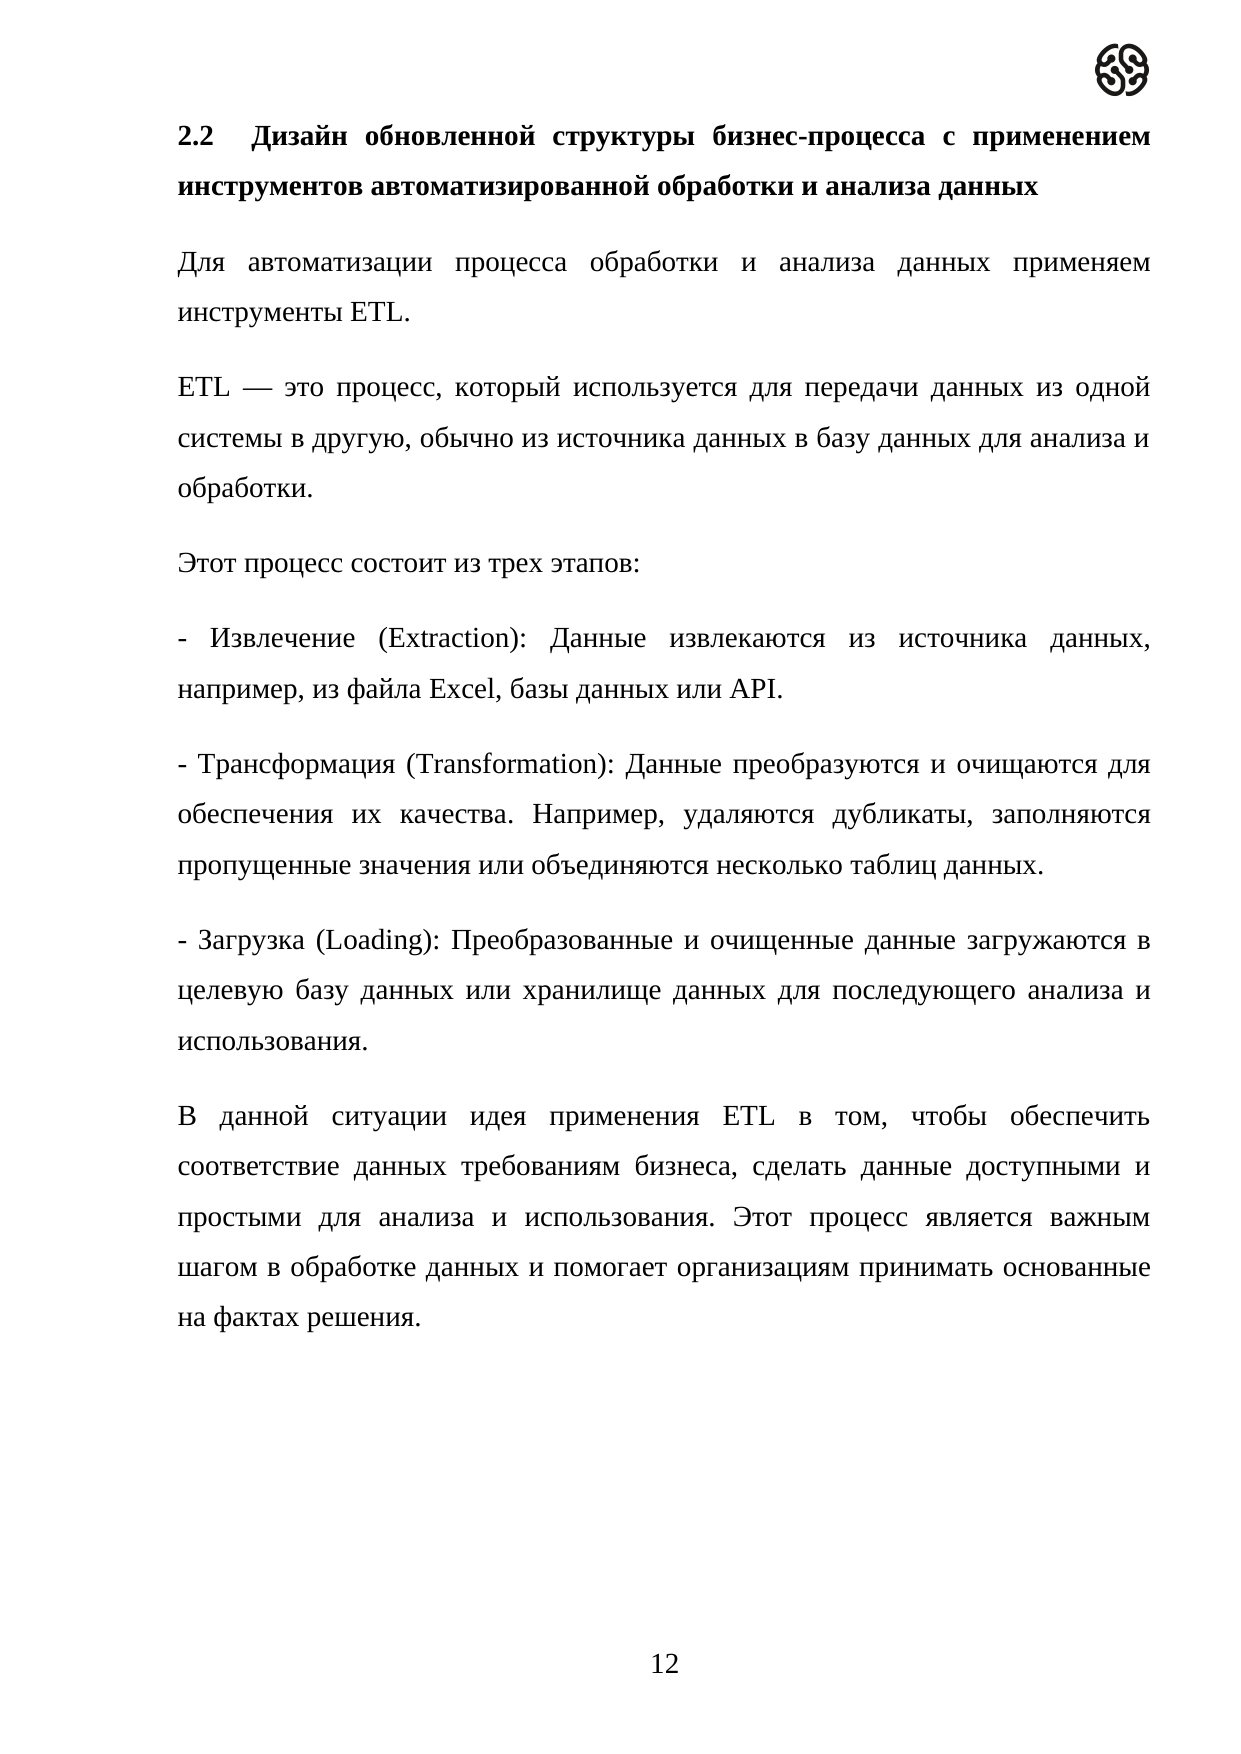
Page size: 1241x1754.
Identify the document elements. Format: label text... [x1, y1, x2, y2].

text 2.2 Дизайн обновленной структуры бизнес-процесса с применением инструментов автоматизированной обработки и анализа данных [177, 118, 1152, 202]
text Этот процесс состоит из трех этапов: [177, 545, 1152, 579]
picture [1095, 43, 1149, 97]
text - Загрузка (Loading): Преобразованные и очищенные данные загружаются в целевую базу данных или хранилище данных для последующего анализа и использования. [177, 922, 1152, 1056]
text В данной ситуации идея применения ETL в том, чтобы обеспечить соответствие данных требованиям бизнеса, сделать данные доступными и простыми для анализа и использования. Этот процесс является важным шагом в обработке данных и помогает организациям принимать основанные на фактах решения. [177, 1098, 1152, 1333]
text - Трансформация (Transformation): Данные преобразуются и очищаются для обеспечения их качества. Например, удаляются дубликаты, заполняются пропущенные значения или объединяются несколько таблиц данных. [177, 746, 1152, 880]
text - Извлечение (Extraction): Данные извлекаются из источника данных, например, из файла Excel, базы данных или API. [177, 621, 1152, 704]
text ETL — это процесс, который используется для передачи данных из одной системы в другую, обычно из источника данных в базу данных для анализа и обработки. [177, 369, 1152, 503]
text Для автоматизации процесса обработки и анализа данных применяем инструменты ETL. [177, 244, 1152, 328]
